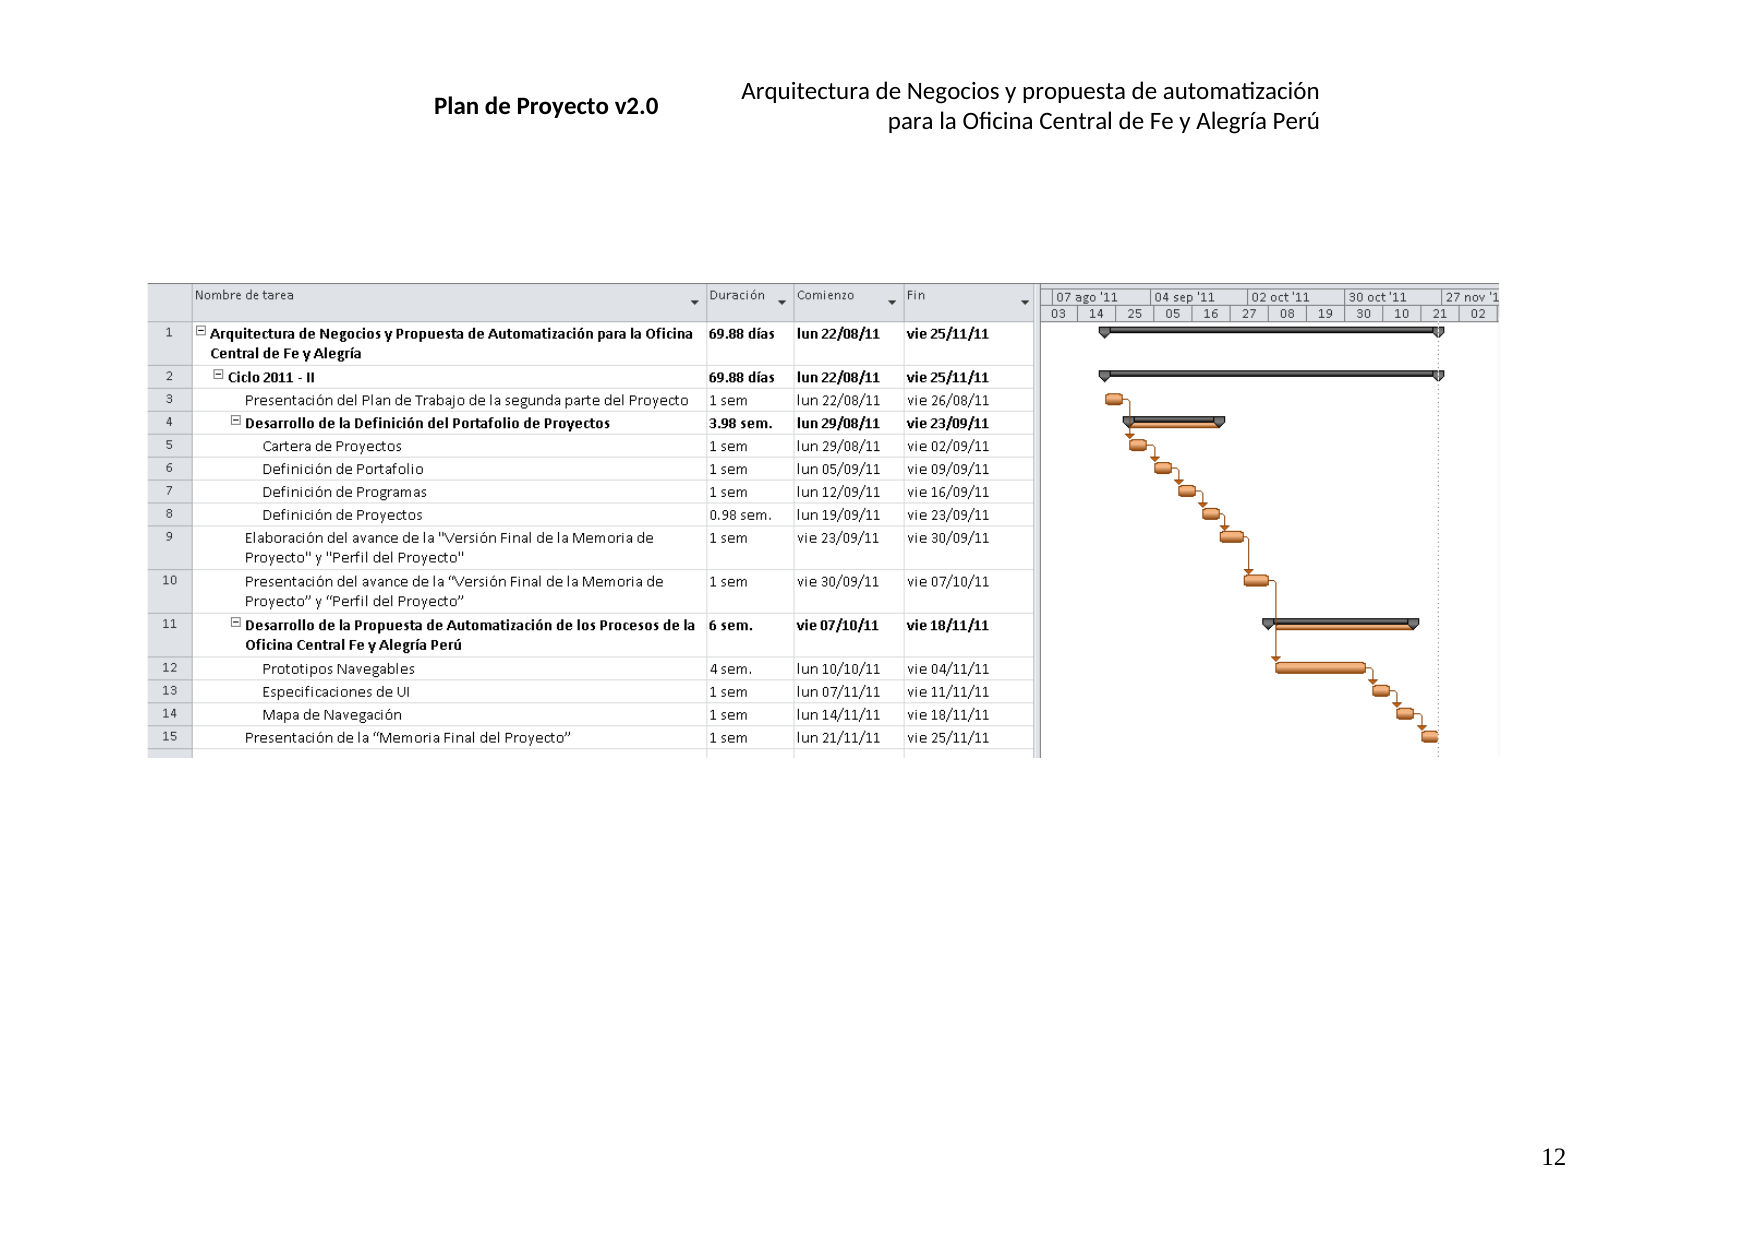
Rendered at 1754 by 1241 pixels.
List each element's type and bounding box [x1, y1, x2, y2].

picture [147, 283, 1500, 758]
